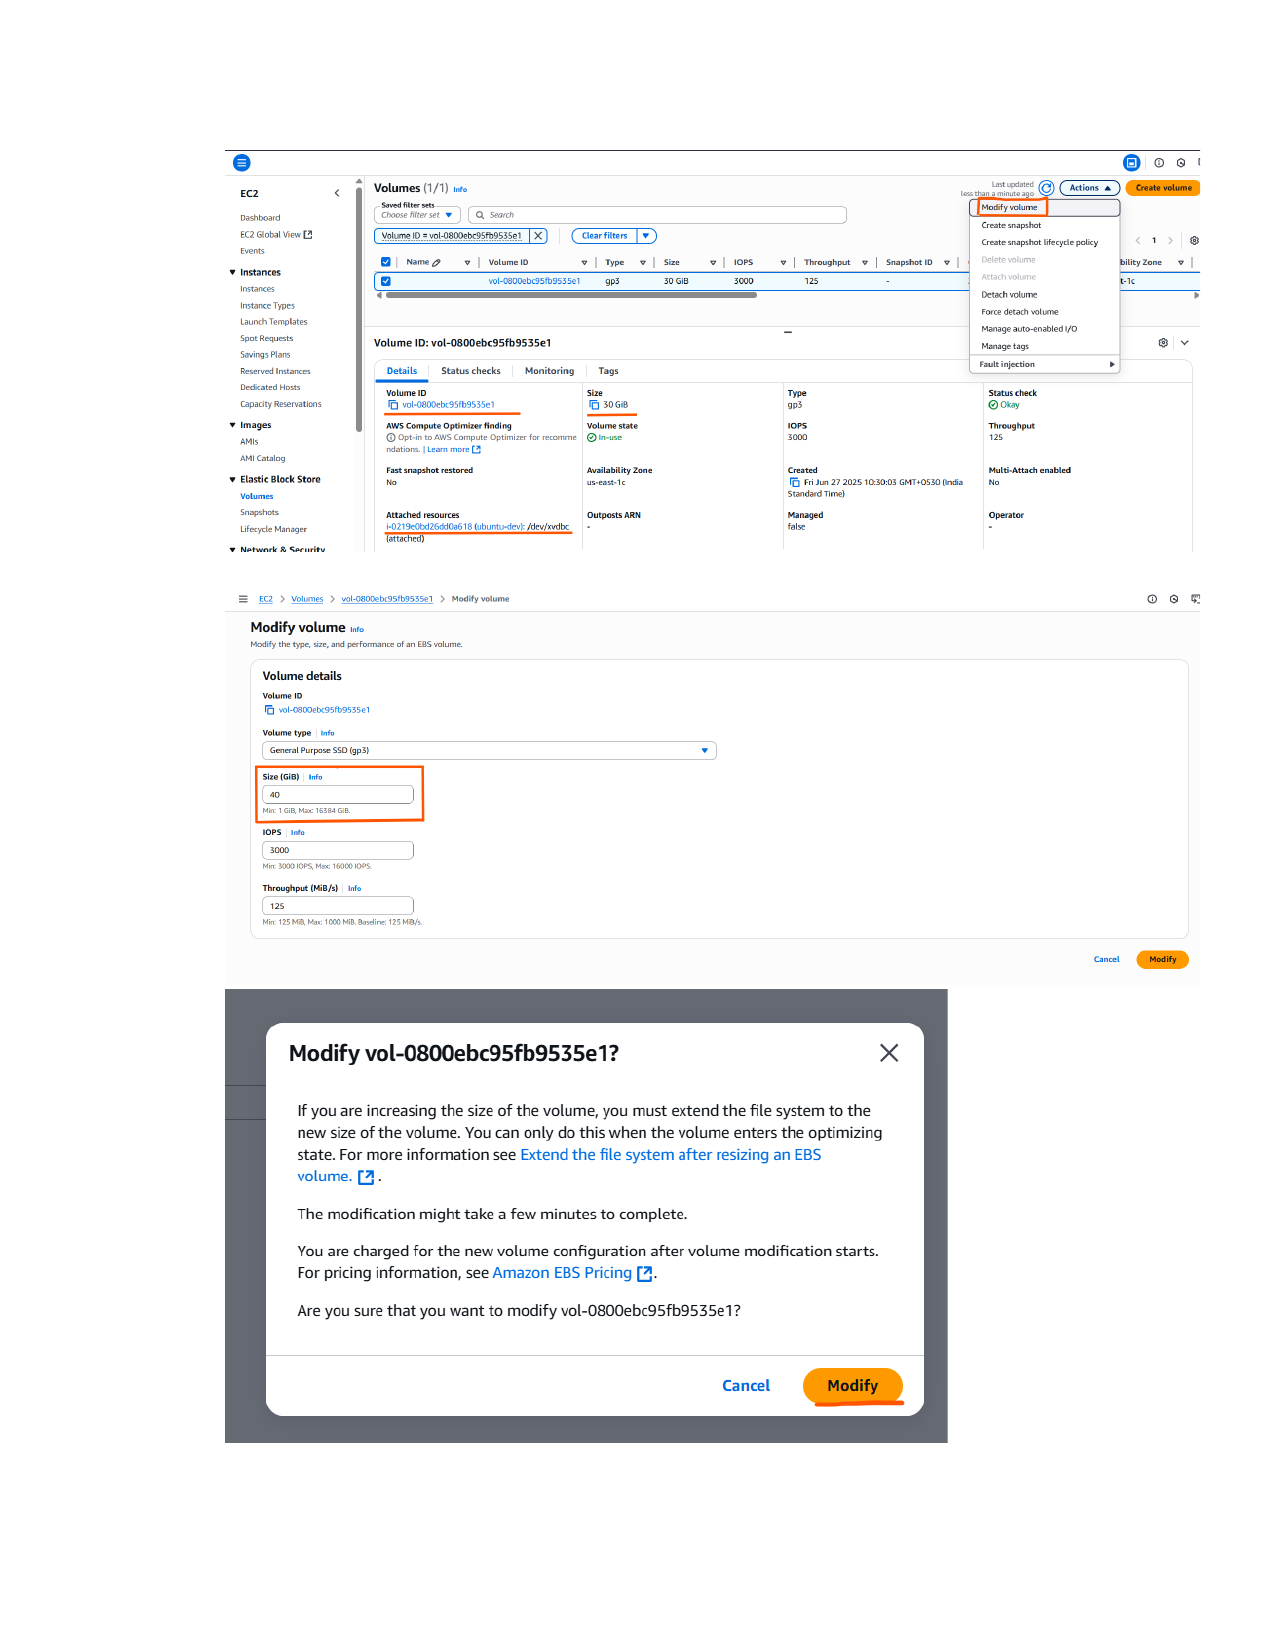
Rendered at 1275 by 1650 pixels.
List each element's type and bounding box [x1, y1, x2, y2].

picture [225, 590, 1200, 985]
picture [225, 150, 1200, 552]
picture [225, 989, 948, 1443]
